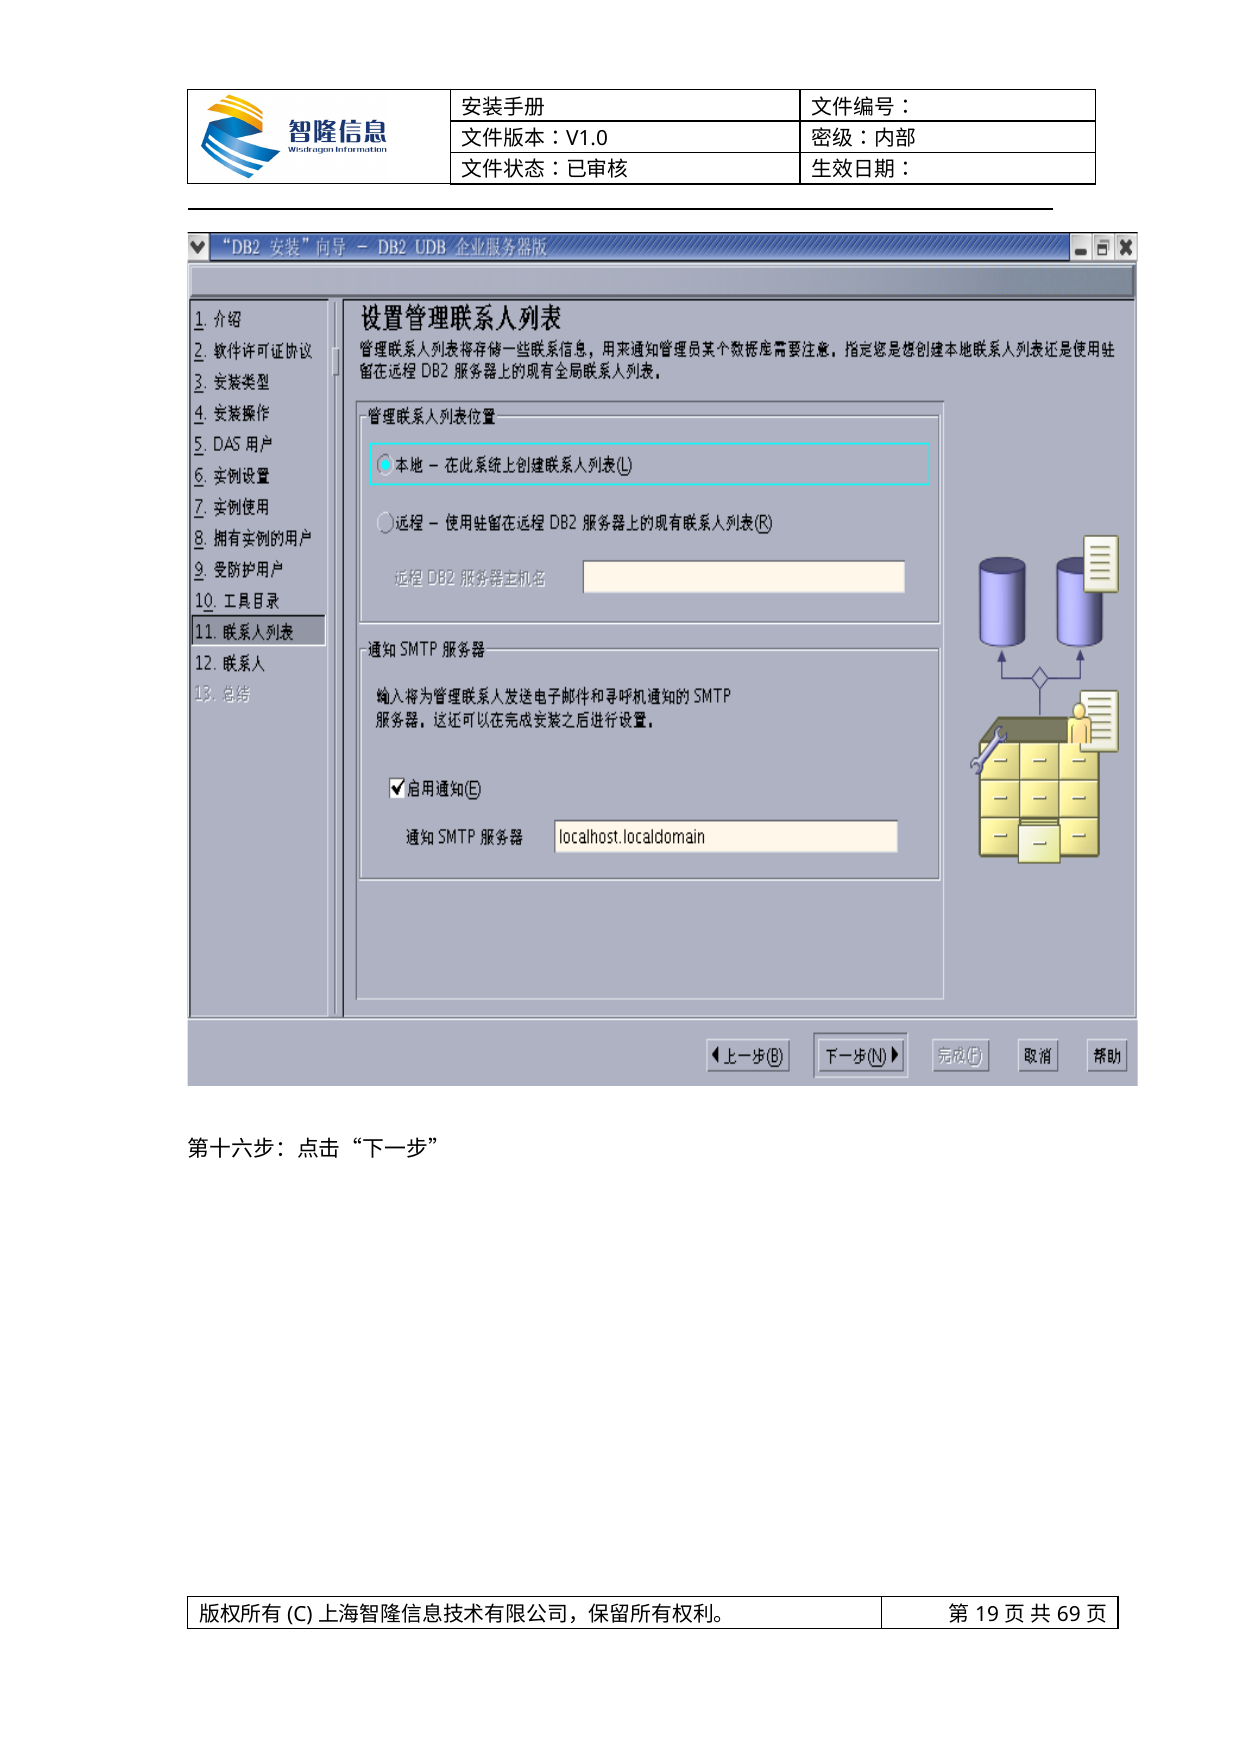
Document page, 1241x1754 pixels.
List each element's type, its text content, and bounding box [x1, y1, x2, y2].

text 第十六步：点击“下一步” [187, 1130, 1053, 1163]
picture [198, 90, 388, 183]
picture [187, 232, 1138, 1086]
